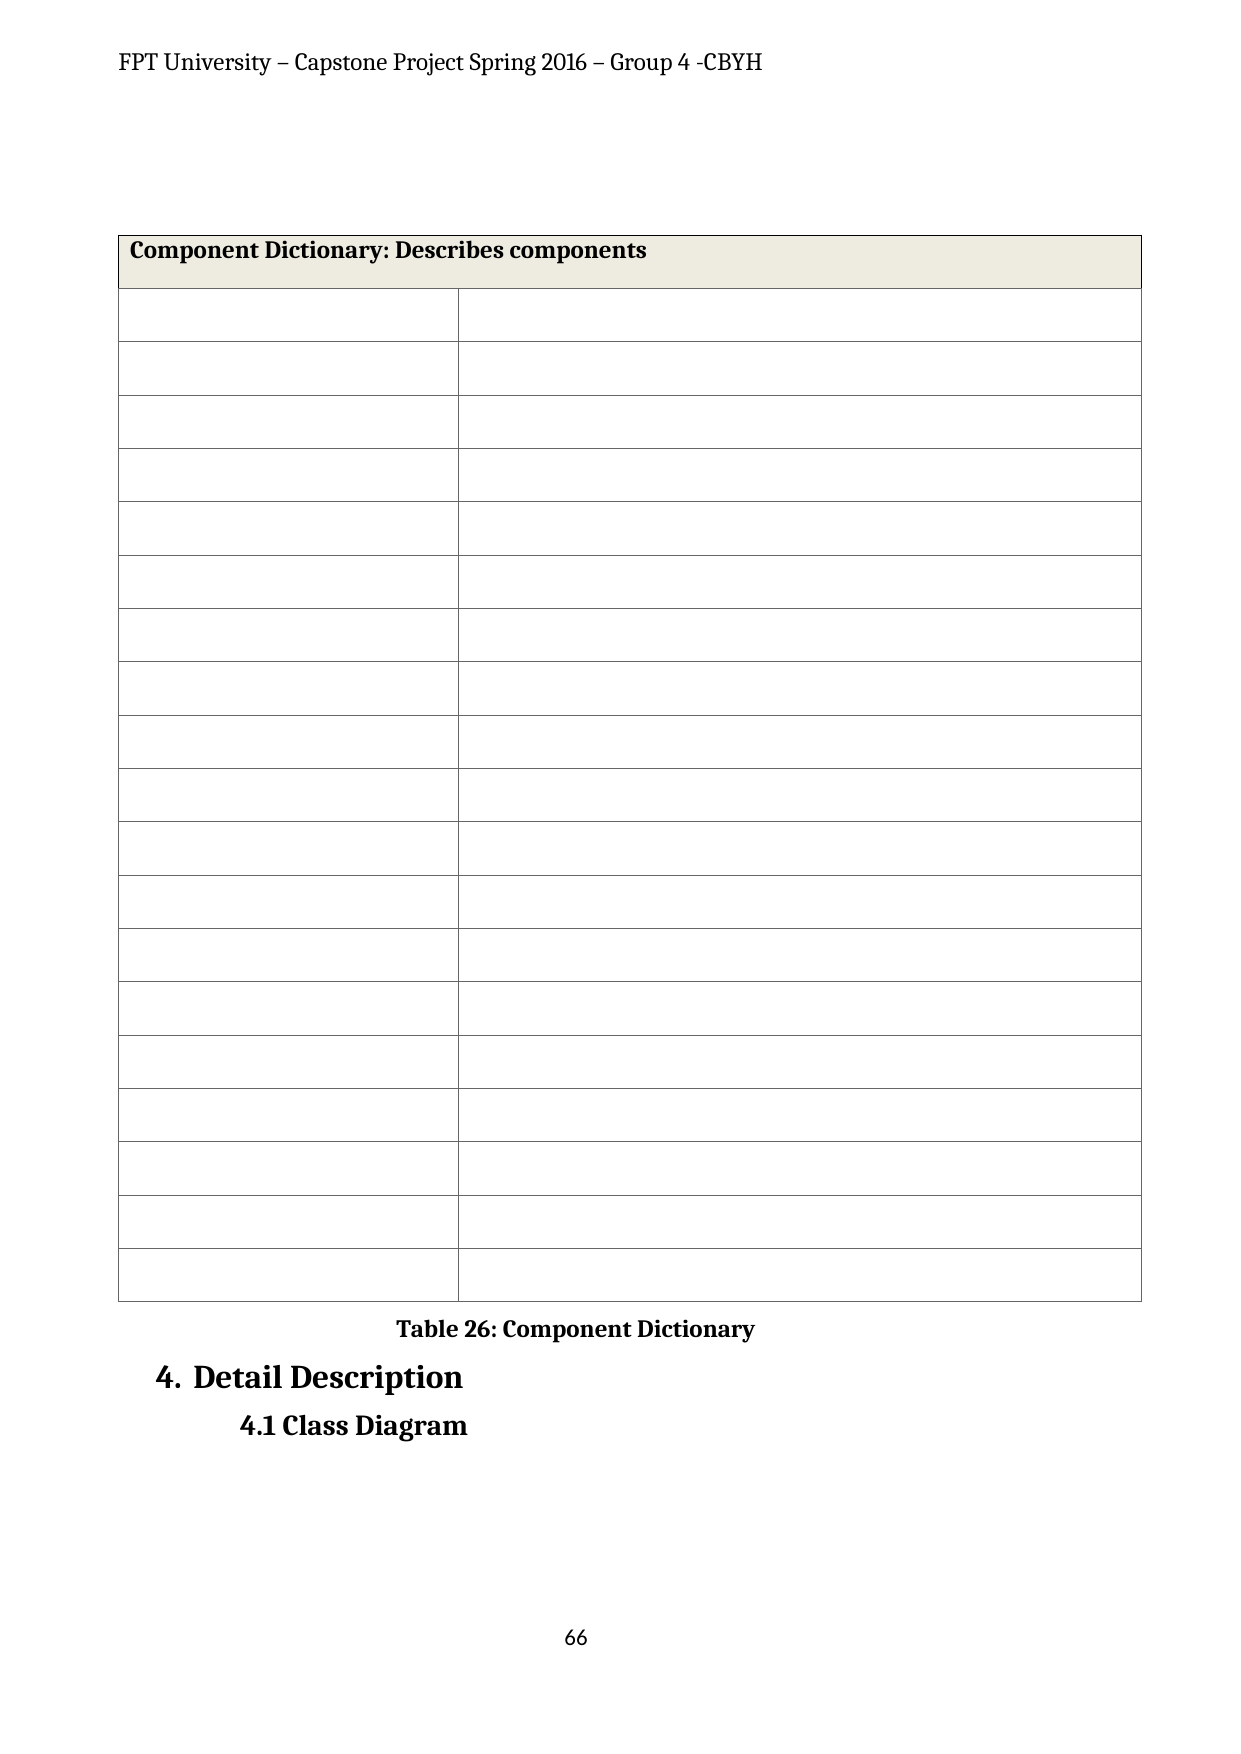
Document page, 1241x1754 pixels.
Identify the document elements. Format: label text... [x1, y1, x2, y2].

table_cell [119, 769, 458, 821]
table_cell [119, 609, 458, 661]
table_cell [119, 982, 458, 1034]
table_cell [459, 502, 1141, 554]
table_cell [459, 822, 1141, 874]
table_cell [119, 342, 458, 394]
table_cell [119, 1089, 458, 1141]
subtitle Class Diagram [240, 1409, 1033, 1443]
table_cell [119, 502, 458, 554]
table_cell [119, 1196, 458, 1248]
table_cell [459, 929, 1141, 981]
table_cell [459, 1036, 1141, 1088]
table_cell [119, 716, 458, 768]
table_cell [119, 662, 458, 714]
table_cell [459, 769, 1141, 821]
table_cell [459, 342, 1141, 394]
table_cell [119, 449, 458, 501]
table_cell [459, 449, 1141, 501]
table_cell [119, 822, 458, 874]
table_cell [459, 876, 1141, 928]
table_cell [459, 609, 1141, 661]
table_cell [459, 556, 1141, 608]
table_cell [459, 662, 1141, 714]
table_cell [459, 1142, 1141, 1194]
table_cell [459, 289, 1141, 341]
table_cell [119, 1142, 458, 1194]
table_cell [119, 929, 458, 981]
table_cell [119, 876, 458, 928]
table_cell [459, 982, 1141, 1034]
list Table 26: Component Dictionary [118, 1315, 1033, 1343]
table_cell [459, 1196, 1141, 1248]
table_cell [459, 396, 1141, 448]
table_cell [119, 1249, 458, 1301]
table_cell [119, 1036, 458, 1088]
table_cell [459, 716, 1141, 768]
table_cell [119, 556, 458, 608]
table_cell [119, 396, 458, 448]
subtitle Detail Description [156, 1358, 1033, 1397]
table_cell [459, 1249, 1141, 1301]
table_header Component Dictionary: Describes components [119, 236, 1141, 288]
table_cell [119, 289, 458, 341]
table_cell [459, 1089, 1141, 1141]
